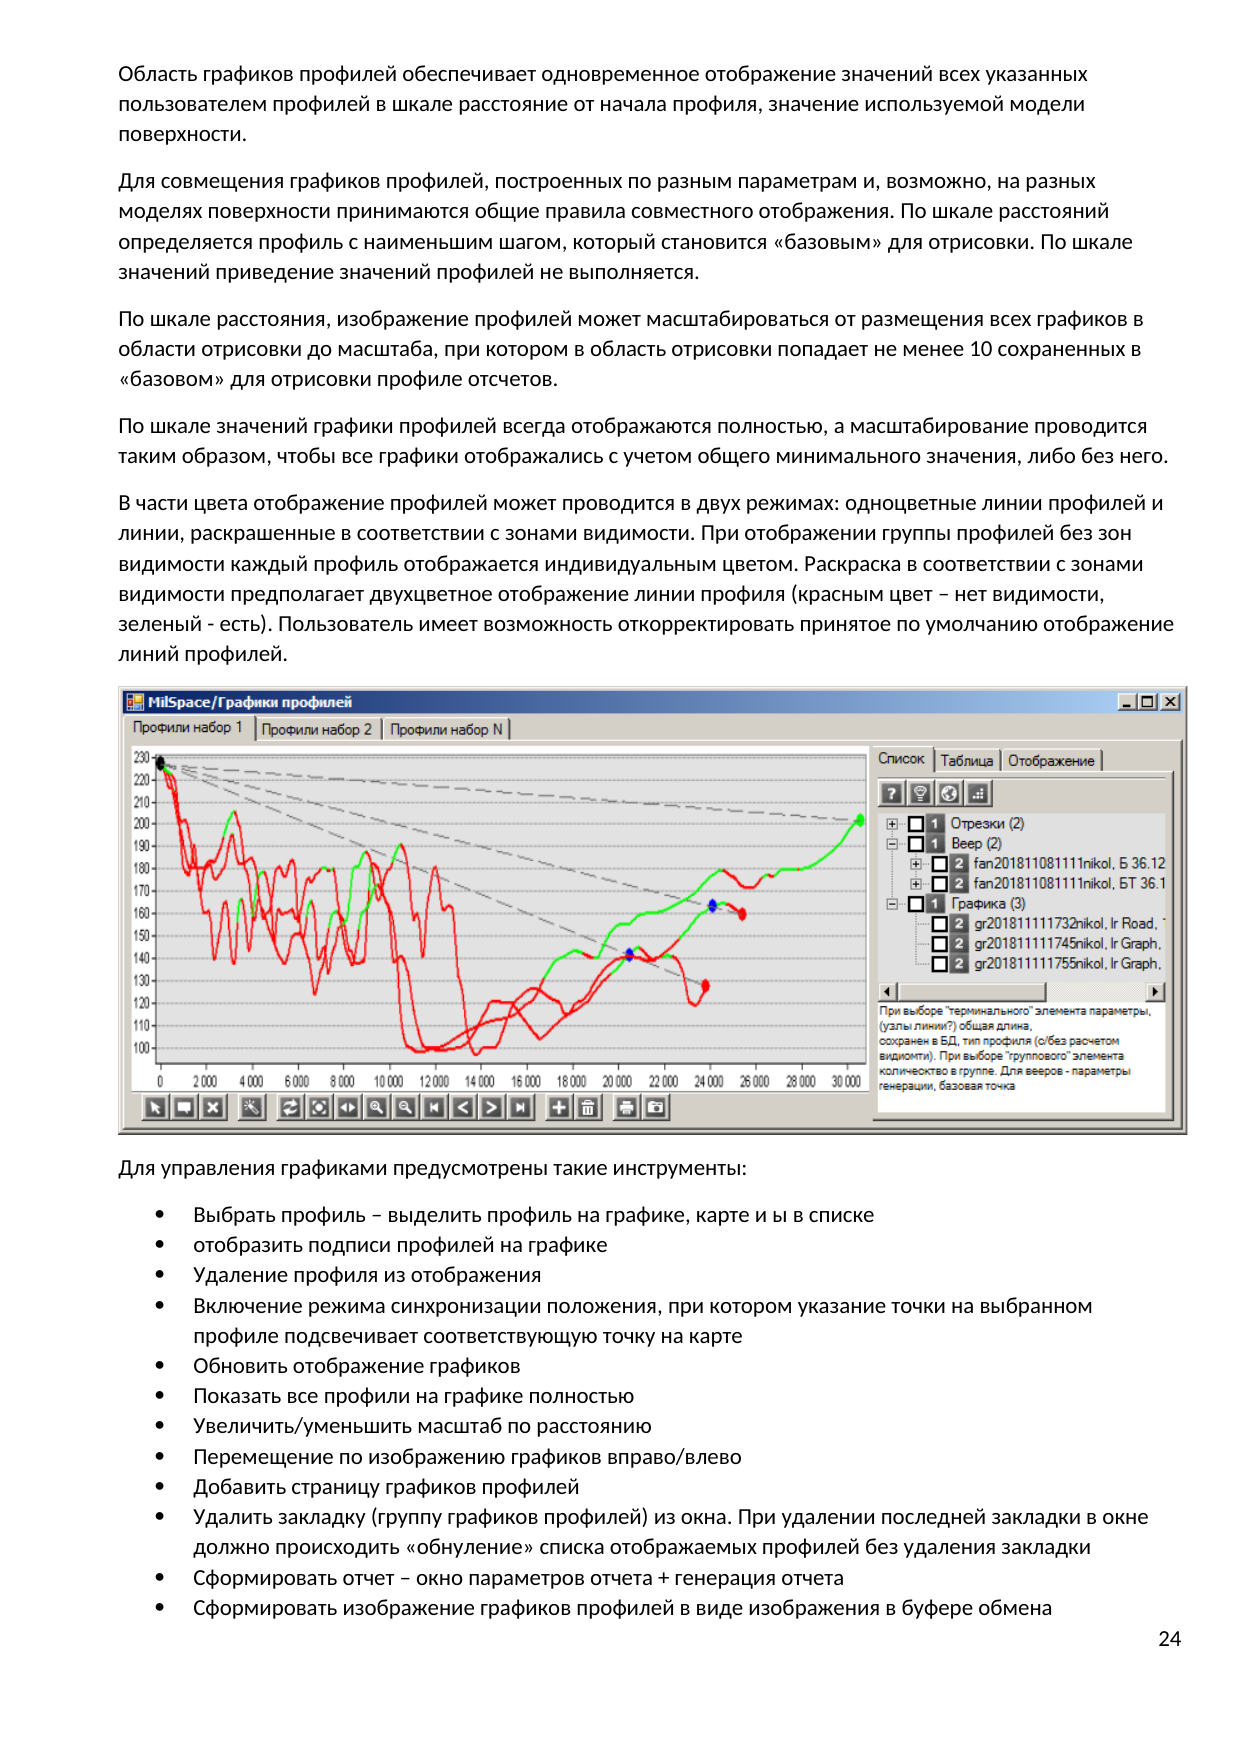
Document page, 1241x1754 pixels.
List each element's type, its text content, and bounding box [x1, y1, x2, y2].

list Показать все профили на графике полностью [156, 1381, 1181, 1409]
list Удалить закладку (группу графиков профилей) из окна. При удалении последней закладки в окне должно происходить «обнуление» списка отображаемых профилей без удаления закладки [156, 1502, 1181, 1560]
list Перемещение по изображению графиков вправо/влево [156, 1442, 1181, 1470]
text Для совмещения графиков профилей, построенных по разным параметрам и, возможно, на разных моделях поверхности принимаются общие правила совместного отображения. По шкале расстояний определяется профиль с наименьшим шагом, который становится «базовым» для отрисовки. По шкале значений приведение значений профилей не выполняется. [118, 166, 1181, 285]
text Область графиков профилей обеспечивает одновременное отображение значений всех указанных пользователем профилей в шкале расстояние от начала профиля, значение используемой модели поверхности. [118, 59, 1181, 147]
text По шкале расстояния, изображение профилей может масштабироваться от размещения всех графиков в области отрисовки до масштаба, при котором в область отрисовки попадает не менее 10 сохраненных в «базовом» для отрисовки профиле отсчетов. [118, 304, 1181, 392]
list Добавить страницу графиков профилей [156, 1472, 1181, 1500]
list Выбрать профиль – выделить профиль на графике, карте и ы в списке [156, 1200, 1181, 1228]
list Обновить отображение графиков [156, 1351, 1181, 1379]
text Для управления графиками предусмотрены такие инструменты: [118, 1153, 1181, 1181]
text В части цвета отображение профилей может проводится в двух режимах: одноцветные линии профилей и линии, раскрашенные в соответствии с зонами видимости. При отображении группы профилей без зон видимости каждый профиль отображается индивидуальным цветом. Раскраска в соответствии с зонами видимости предполагает двухцветное отображение линии профиля (красным цвет – нет видимости, зеленый - есть). Пользователь имеет возможность откорректировать принятое по умолчанию отображение линий профилей. [118, 488, 1181, 667]
text По шкале значений графики профилей всегда отображаются полностью, а масштабирование проводится таким образом, чтобы все графики отображались с учетом общего минимального значения, либо без него. [118, 411, 1181, 469]
list Сформировать отчет – окно параметров отчета + генерация отчета [156, 1563, 1181, 1591]
list Увеличить/уменьшить масштаб по расстоянию [156, 1412, 1181, 1439]
picture [118, 686, 1188, 1135]
list Сформировать изображение графиков профилей в виде изображения в буфере обмена [156, 1593, 1181, 1621]
list Удаление профиля из отображения [156, 1261, 1181, 1288]
list Включение режима синхронизации положения, при котором указание точки на выбранном профиле подсвечивает соответствующую точку на карте [156, 1291, 1181, 1349]
list отобразить подписи профилей на графике [156, 1230, 1181, 1258]
